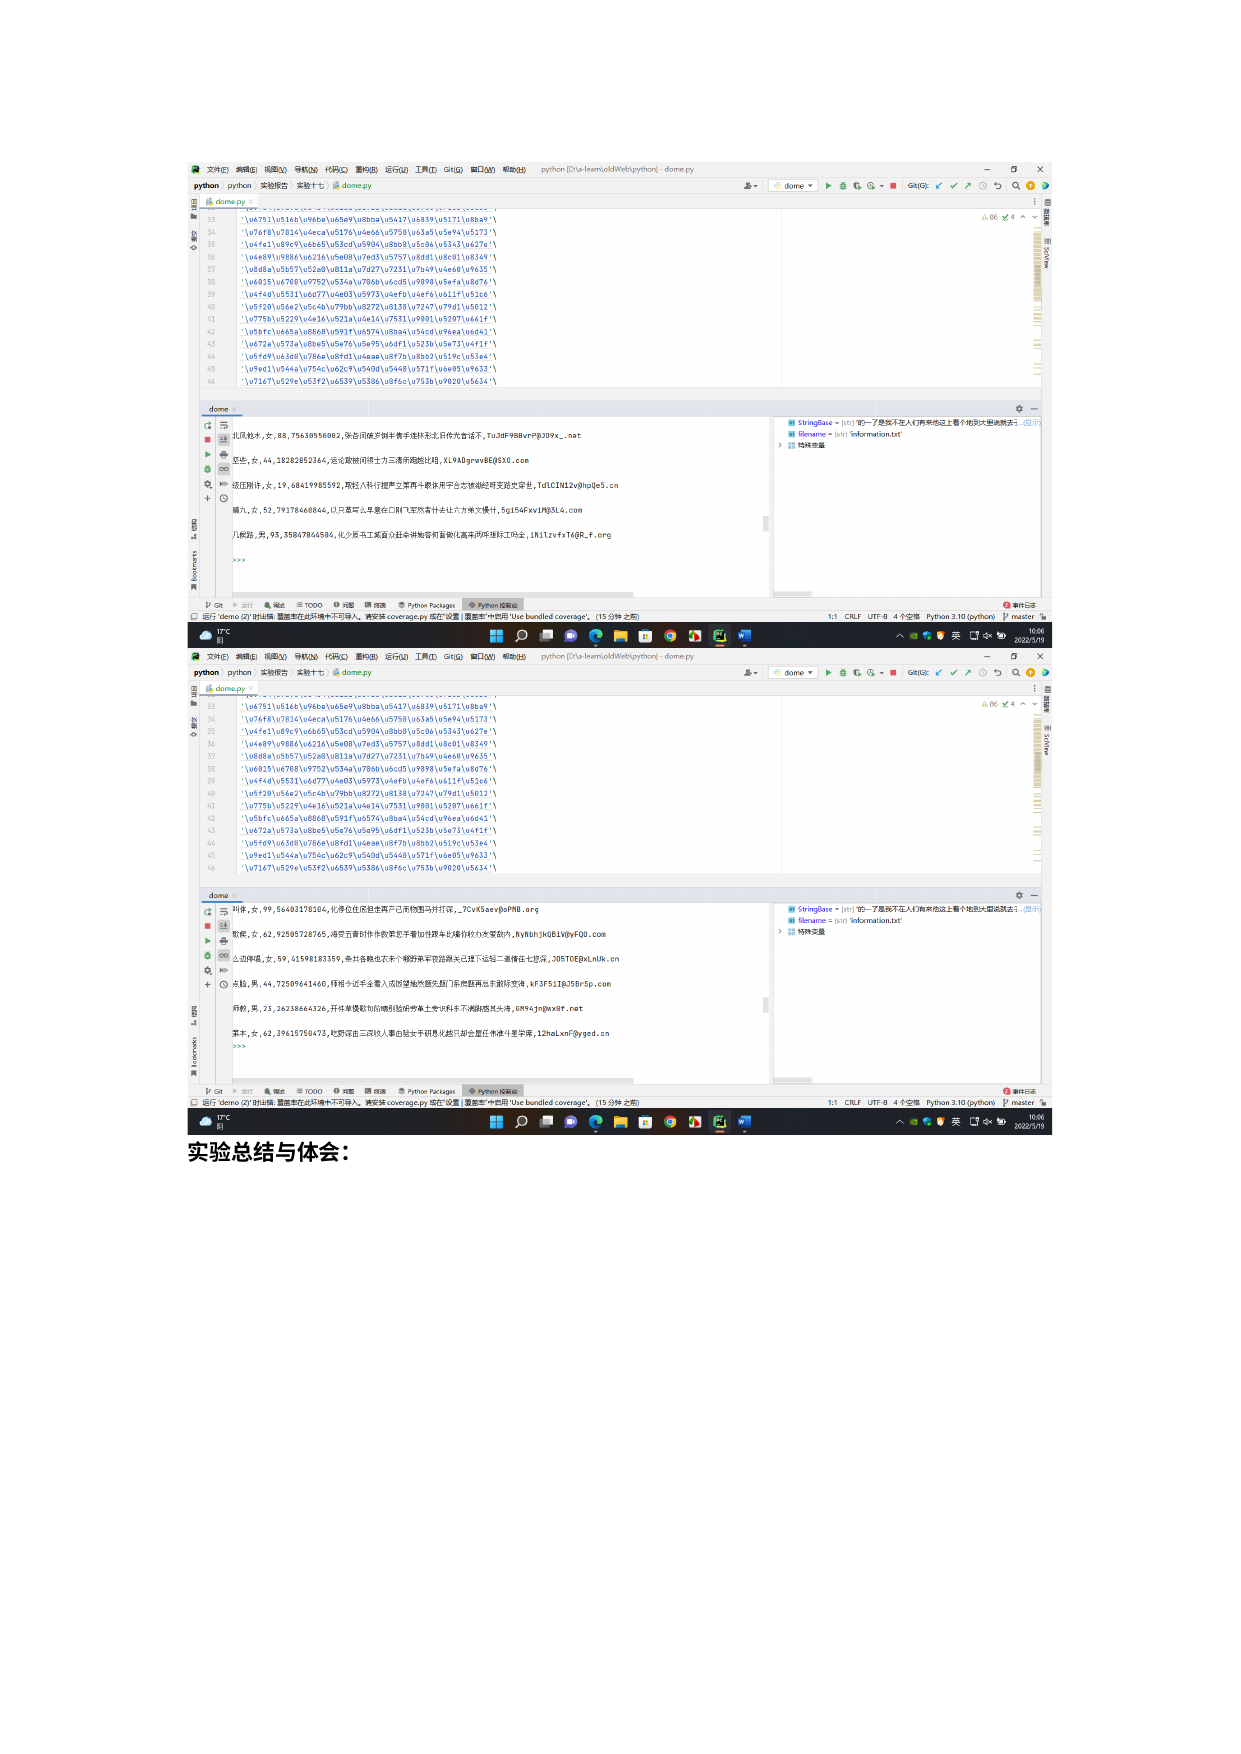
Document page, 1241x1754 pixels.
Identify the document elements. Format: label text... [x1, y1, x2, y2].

text 实验总结与体会： [187, 1135, 1053, 1166]
picture [187, 162, 1053, 1135]
